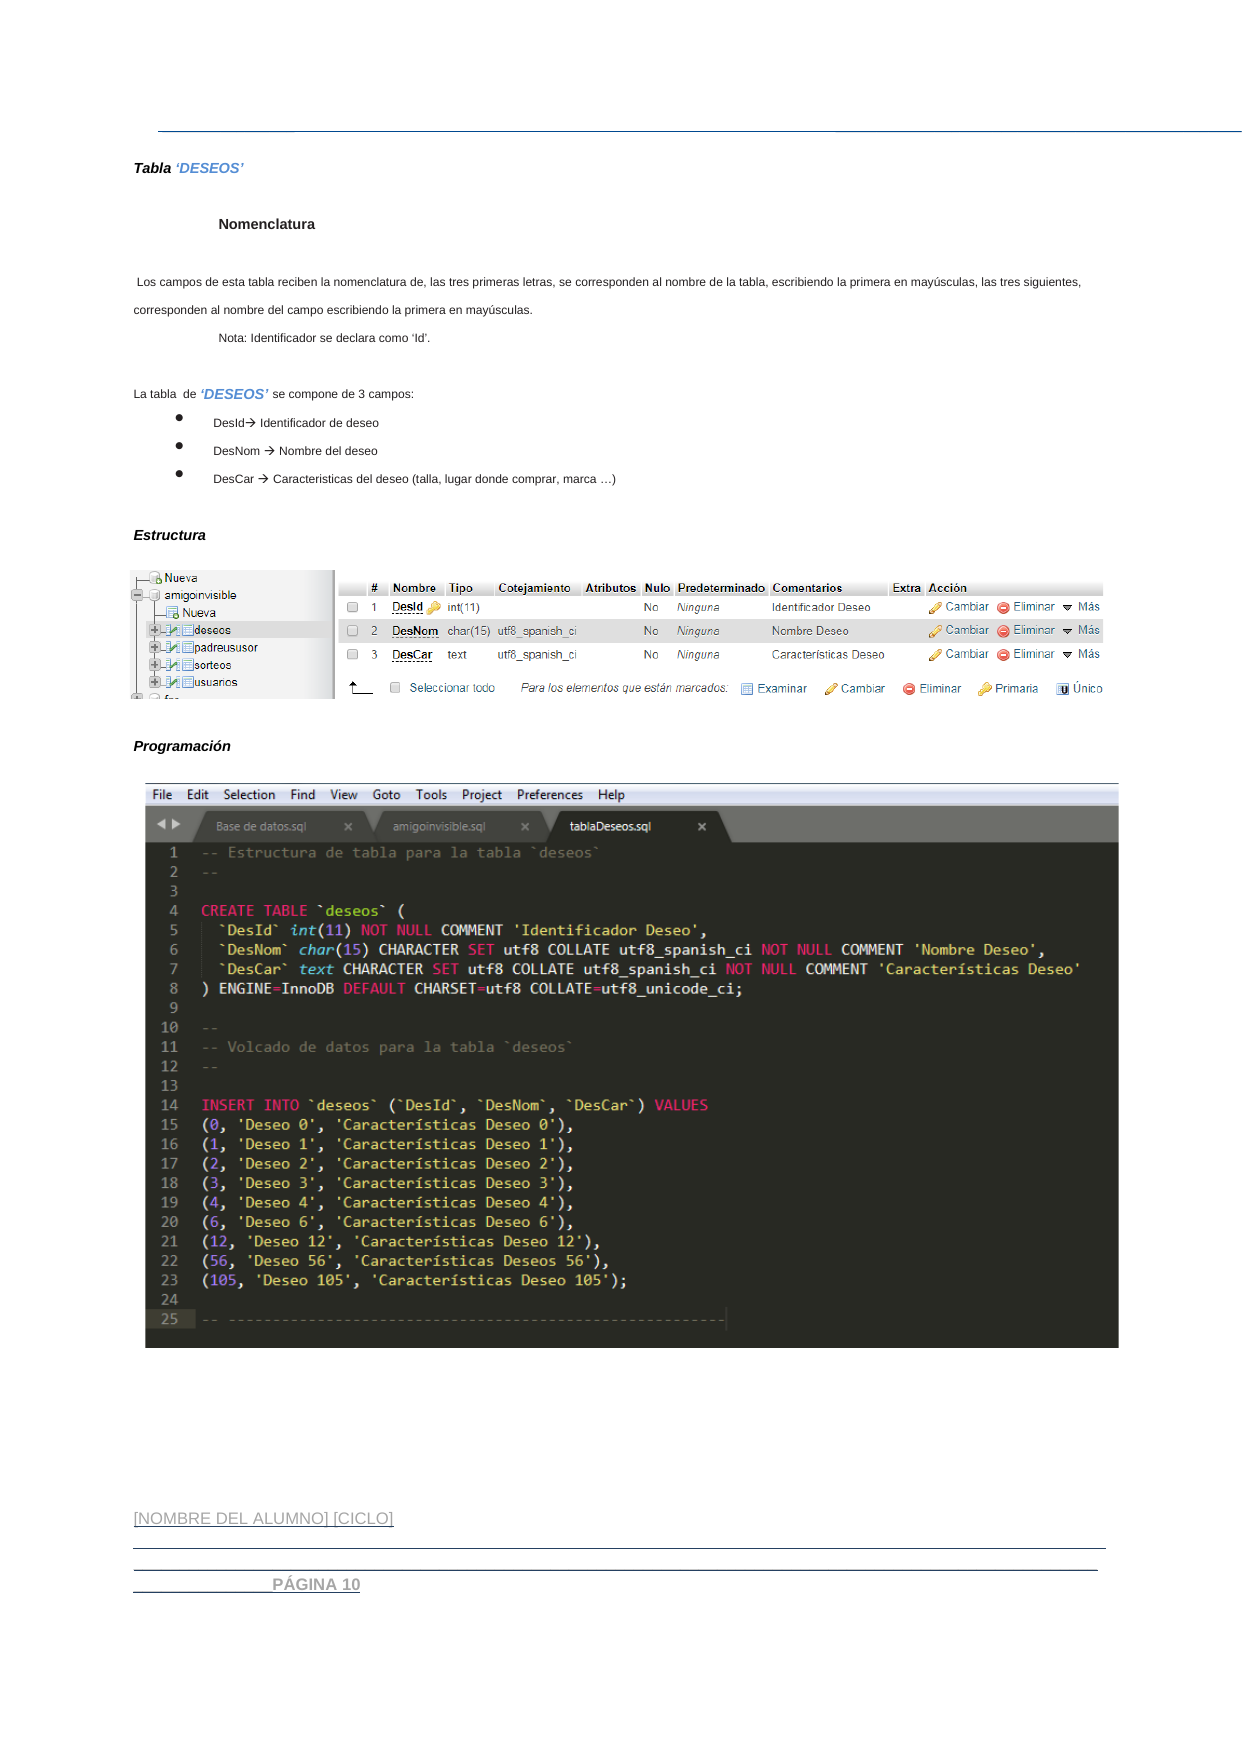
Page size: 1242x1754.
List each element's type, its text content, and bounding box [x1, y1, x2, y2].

list DesCar Caracteristicas del deseo (talla, lugar donde comprar, marca …) [176, 459, 1109, 487]
text Tabla ‘DESEOS’ [133, 149, 1109, 177]
list DesNom Nombre del deseo [176, 431, 1109, 459]
text Nomenclatura [218, 205, 1109, 233]
text La tabla de ‘DESEOS’ se compone de 3 campos: [133, 374, 1109, 403]
text Nota: Identificador se declara como ‘Id’. [218, 318, 1109, 346]
text Programación [133, 726, 1109, 755]
picture [145, 783, 1119, 1348]
text Los campos de esta tabla reciben la nomenclatura de, las tres primeras letras, se corresponden al nombre de la tabla, escribiendo la primera en mayúsculas, las tres siguientes, corresponden al nombre del campo escribiendo la primera en mayúsculas. [133, 262, 1109, 318]
text Estructura [133, 516, 1109, 544]
picture [129, 570, 1104, 699]
list DesId Identificador de deseo [176, 403, 1109, 431]
